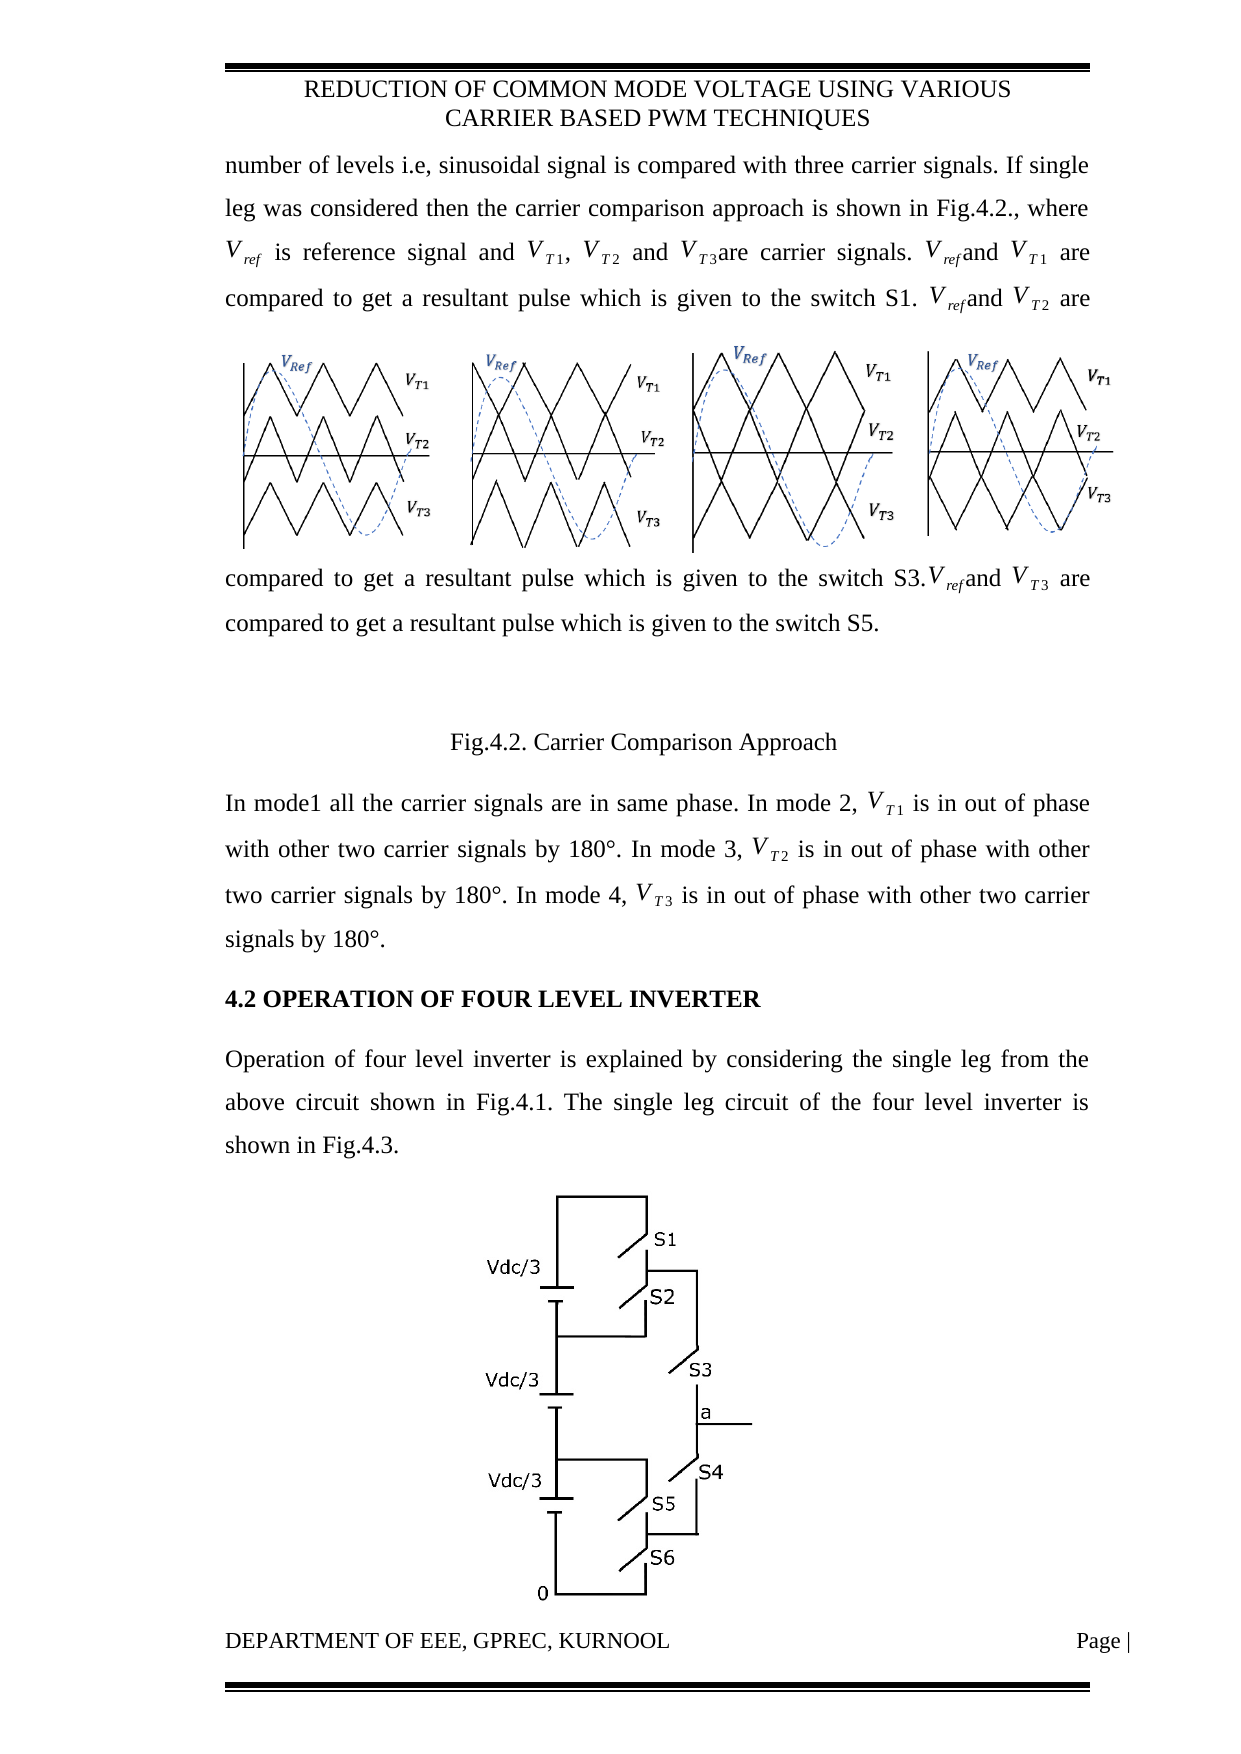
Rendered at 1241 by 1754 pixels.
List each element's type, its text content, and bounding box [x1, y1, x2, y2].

text 4.2 OPERATION OF FOUR LEVEL INVERTER [225, 984, 1090, 1013]
picture [446, 330, 1129, 562]
picture [455, 1180, 786, 1624]
text Operation of four level inverter is explained by considering the single leg from the above circuit shown in Fig.4.1. The single leg circuit of the four level inverter is shown in Fig.4.3. [225, 1044, 1090, 1159]
text Fig.4.2. Carrier Comparison Approach [450, 727, 1090, 756]
picture [225, 341, 439, 562]
text In mode1 all the carrier signals are in same phase. In mode 2, is in out of phase with other two carrier signals by 180°. In mode 3, is in out of phase with other two carrier signals by 180°. In mode 4, is in out of phase with other two carrier signals by 180°. [225, 787, 1090, 953]
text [225, 150, 1090, 637]
